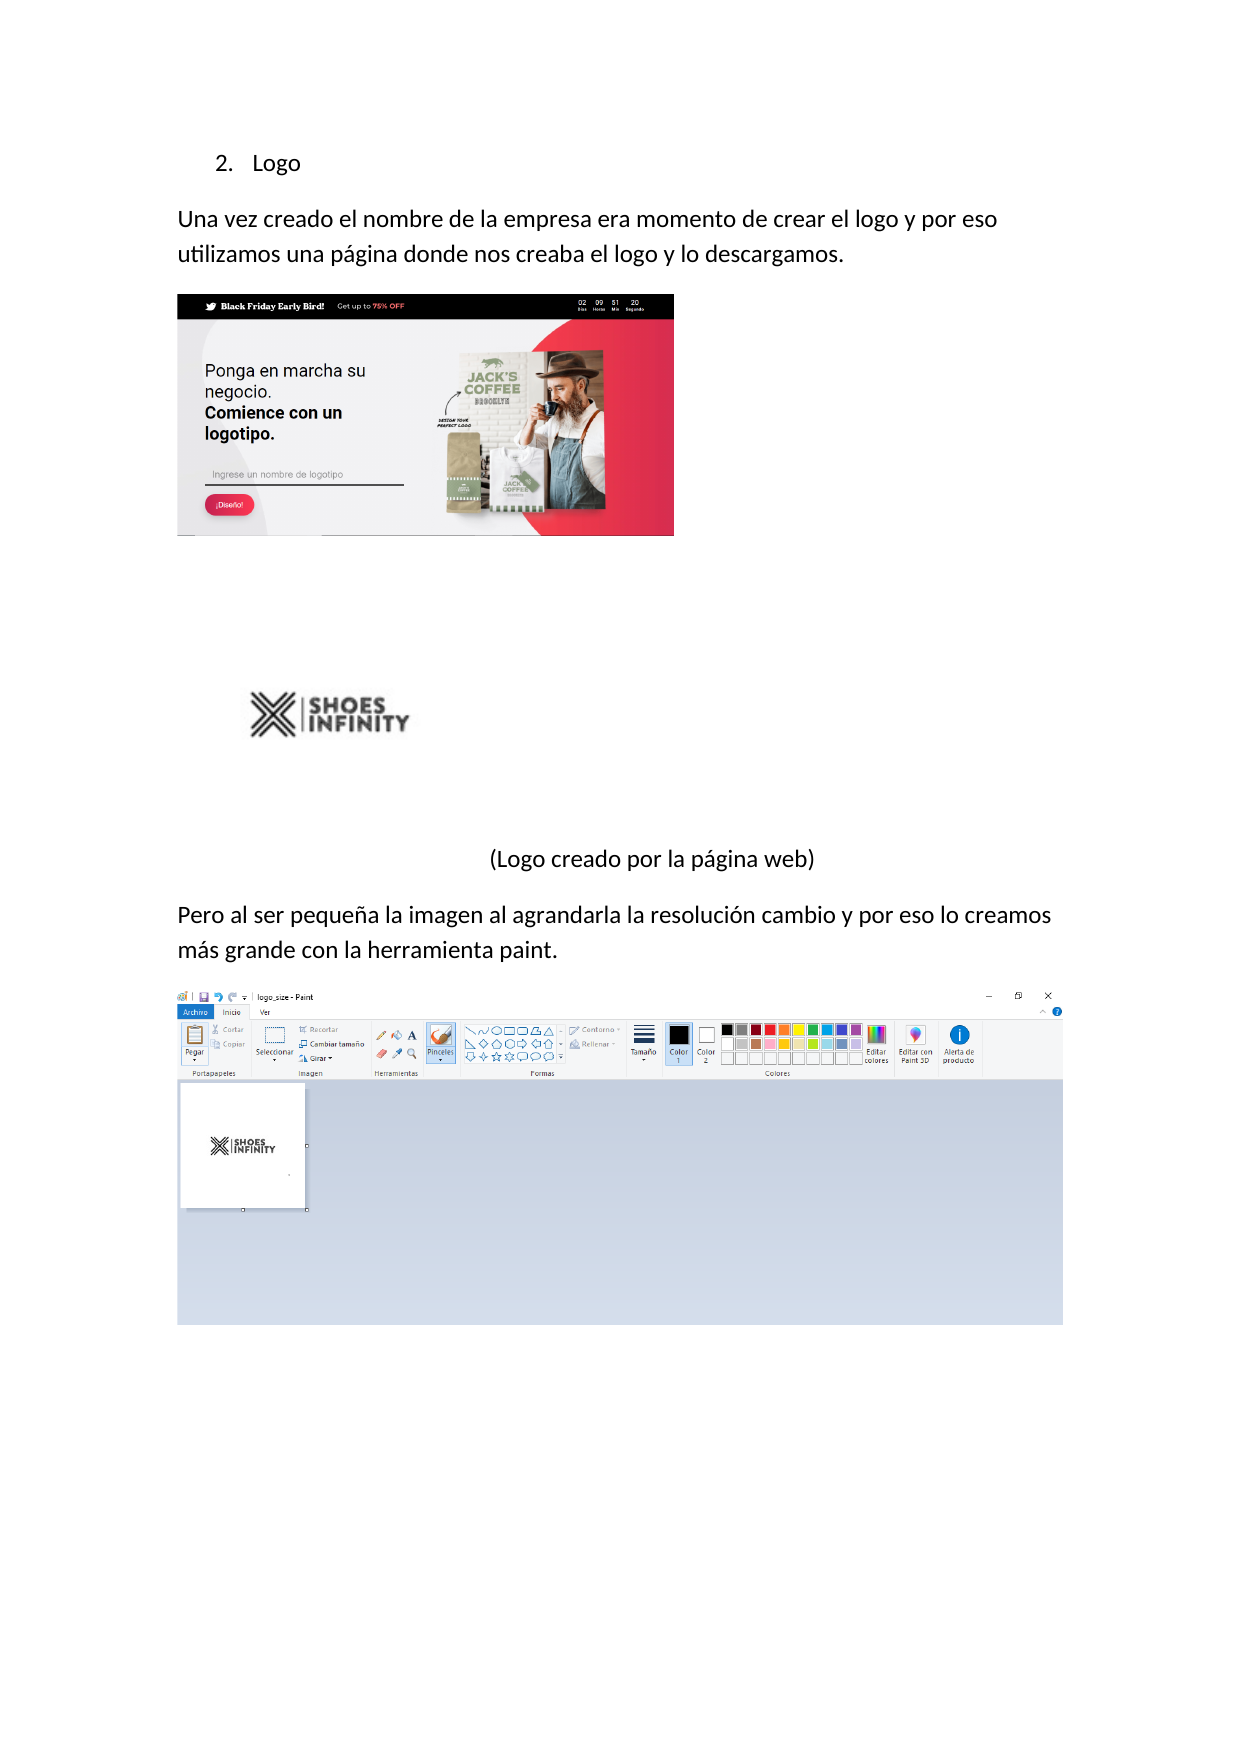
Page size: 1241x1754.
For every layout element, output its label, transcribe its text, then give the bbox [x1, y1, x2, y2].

picture [177, 561, 484, 868]
picture [177, 294, 674, 536]
text Pero al ser pequeña la imagen al agrandarla la resolución cambio y por eso lo creamos más grande con la herramienta paint. [177, 899, 1063, 964]
picture [177, 989, 1063, 1325]
text Una vez creado el nombre de la empresa era momento de crear el logo y por eso utilizamos una página donde nos creaba el logo y lo descargamos. [177, 203, 1063, 269]
list Logo [215, 148, 1063, 178]
